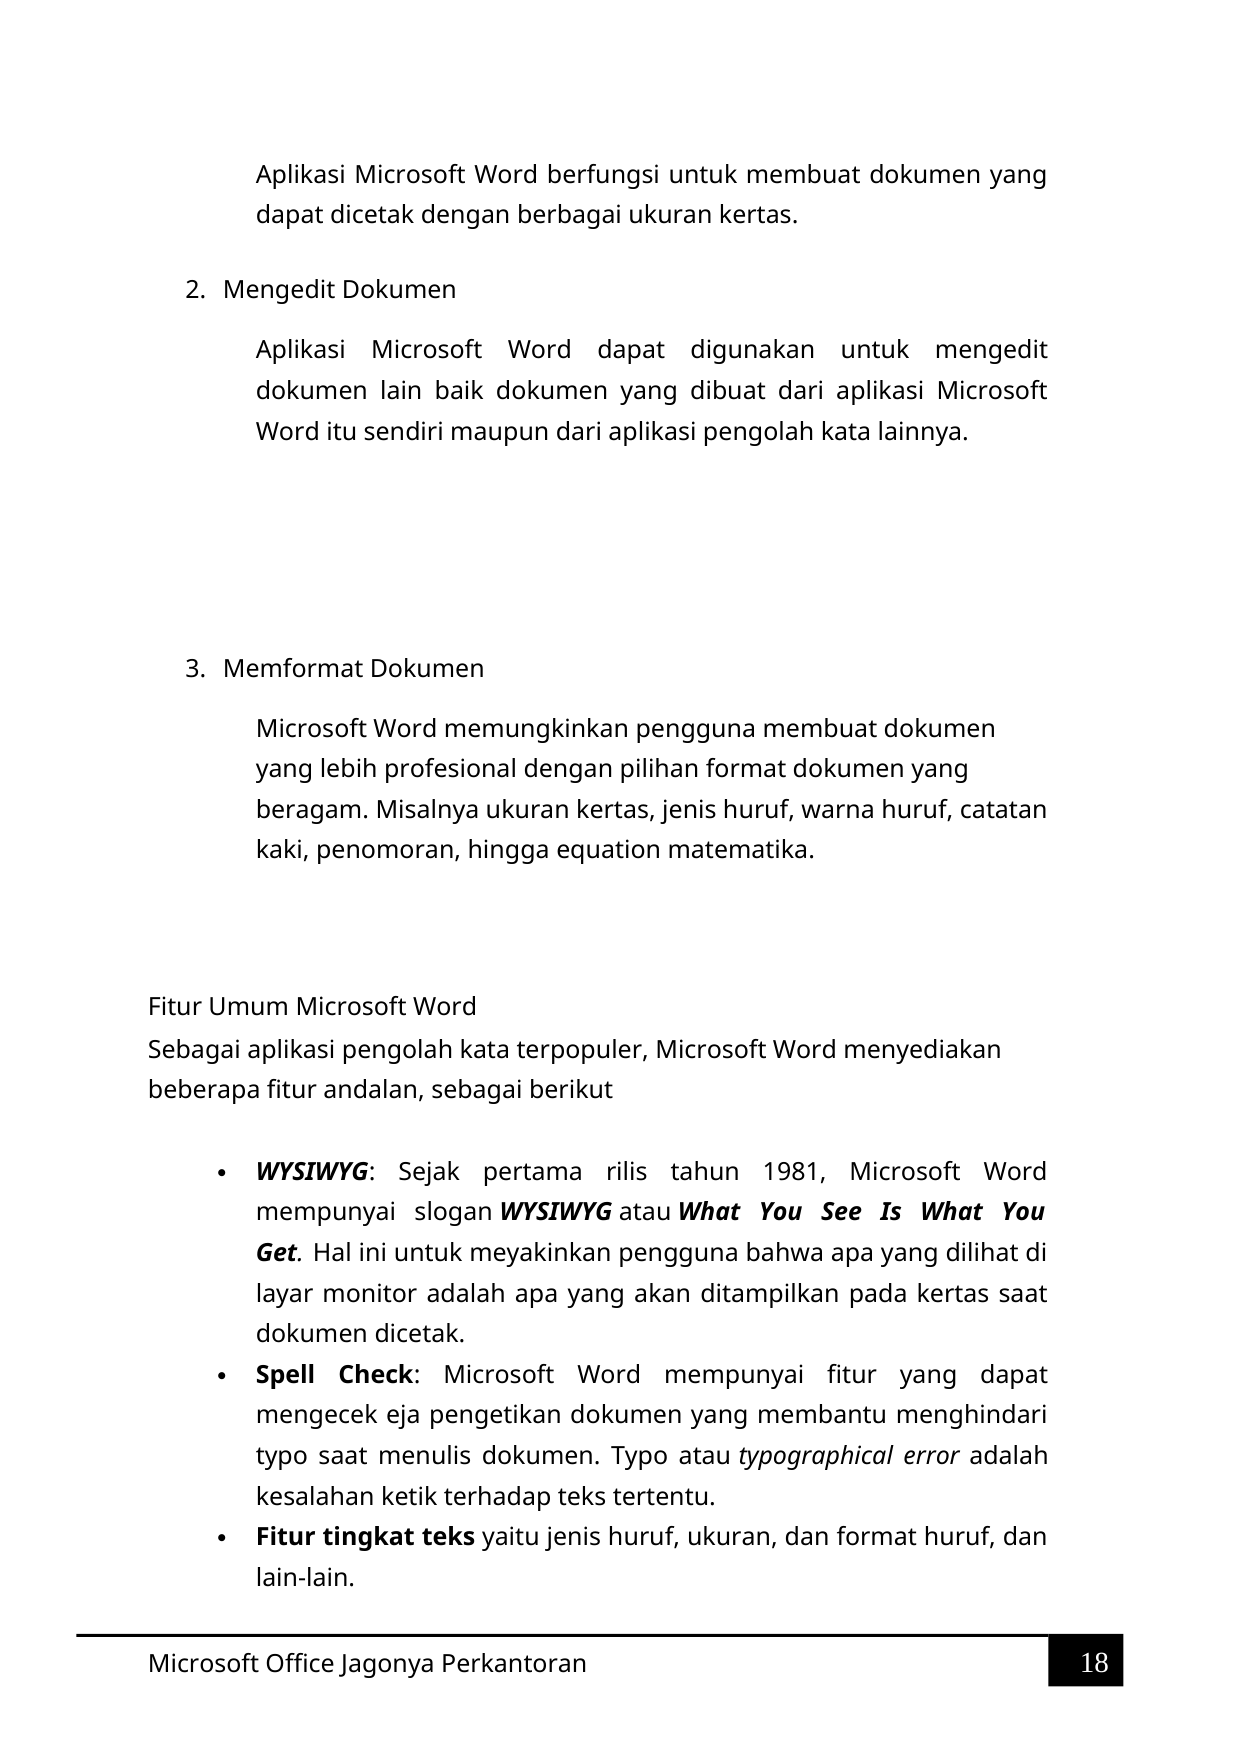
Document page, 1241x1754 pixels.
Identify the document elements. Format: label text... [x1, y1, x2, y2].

list Mengedit Dokumen [185, 272, 1048, 306]
list Memformat Dokumen [185, 650, 1048, 684]
text Microsoft Word memungkinkan pengguna membuat dokumen yang lebih profesional dengan pilihan format dokumen yang beragam. Misalnya ukuran kertas, jenis huruf, warna huruf, catatan kaki, penomoran, hingga equation matematika. [256, 704, 1048, 866]
subtitle Fitur Umum Microsoft Word [148, 988, 1048, 1022]
list WYSIWYG: Sejak pertama rilis tahun 1981, Microsoft Word mempunyai slogan WYSIWYG atau What You See Is What You Get. Hal ini untuk meyakinkan pengguna bahwa apa yang dilihat di layar monitor adalah apa yang akan ditampilkan pada kertas saat dokumen dicetak. [218, 1147, 1048, 1350]
text Aplikasi Microsoft Word berfungsi untuk membuat dokumen yang dapat dicetak dengan berbagai ukuran kertas. [256, 150, 1048, 231]
text Aplikasi Microsoft Word dapat digunakan untuk mengedit dokumen lain baik dokumen yang dibuat dari aplikasi Microsoft Word itu sendiri maupun dari aplikasi pengolah kata lainnya. [256, 325, 1048, 447]
list Spell Check: Microsoft Word mempunyai fitur yang dapat mengecek eja pengetikan dokumen yang membantu menghindari typo saat menulis dokumen. Typo atau typographical error adalah kesalahan ketik terhadap teks tertentu. [218, 1350, 1048, 1512]
text Sebagai aplikasi pengolah kata terpopuler, Microsoft Word menyediakan beberapa fitur andalan, sebagai berikut [148, 1025, 1048, 1106]
list Fitur tingkat teks yaitu jenis huruf, ukuran, dan format huruf, dan lain-lain. [218, 1512, 1048, 1594]
